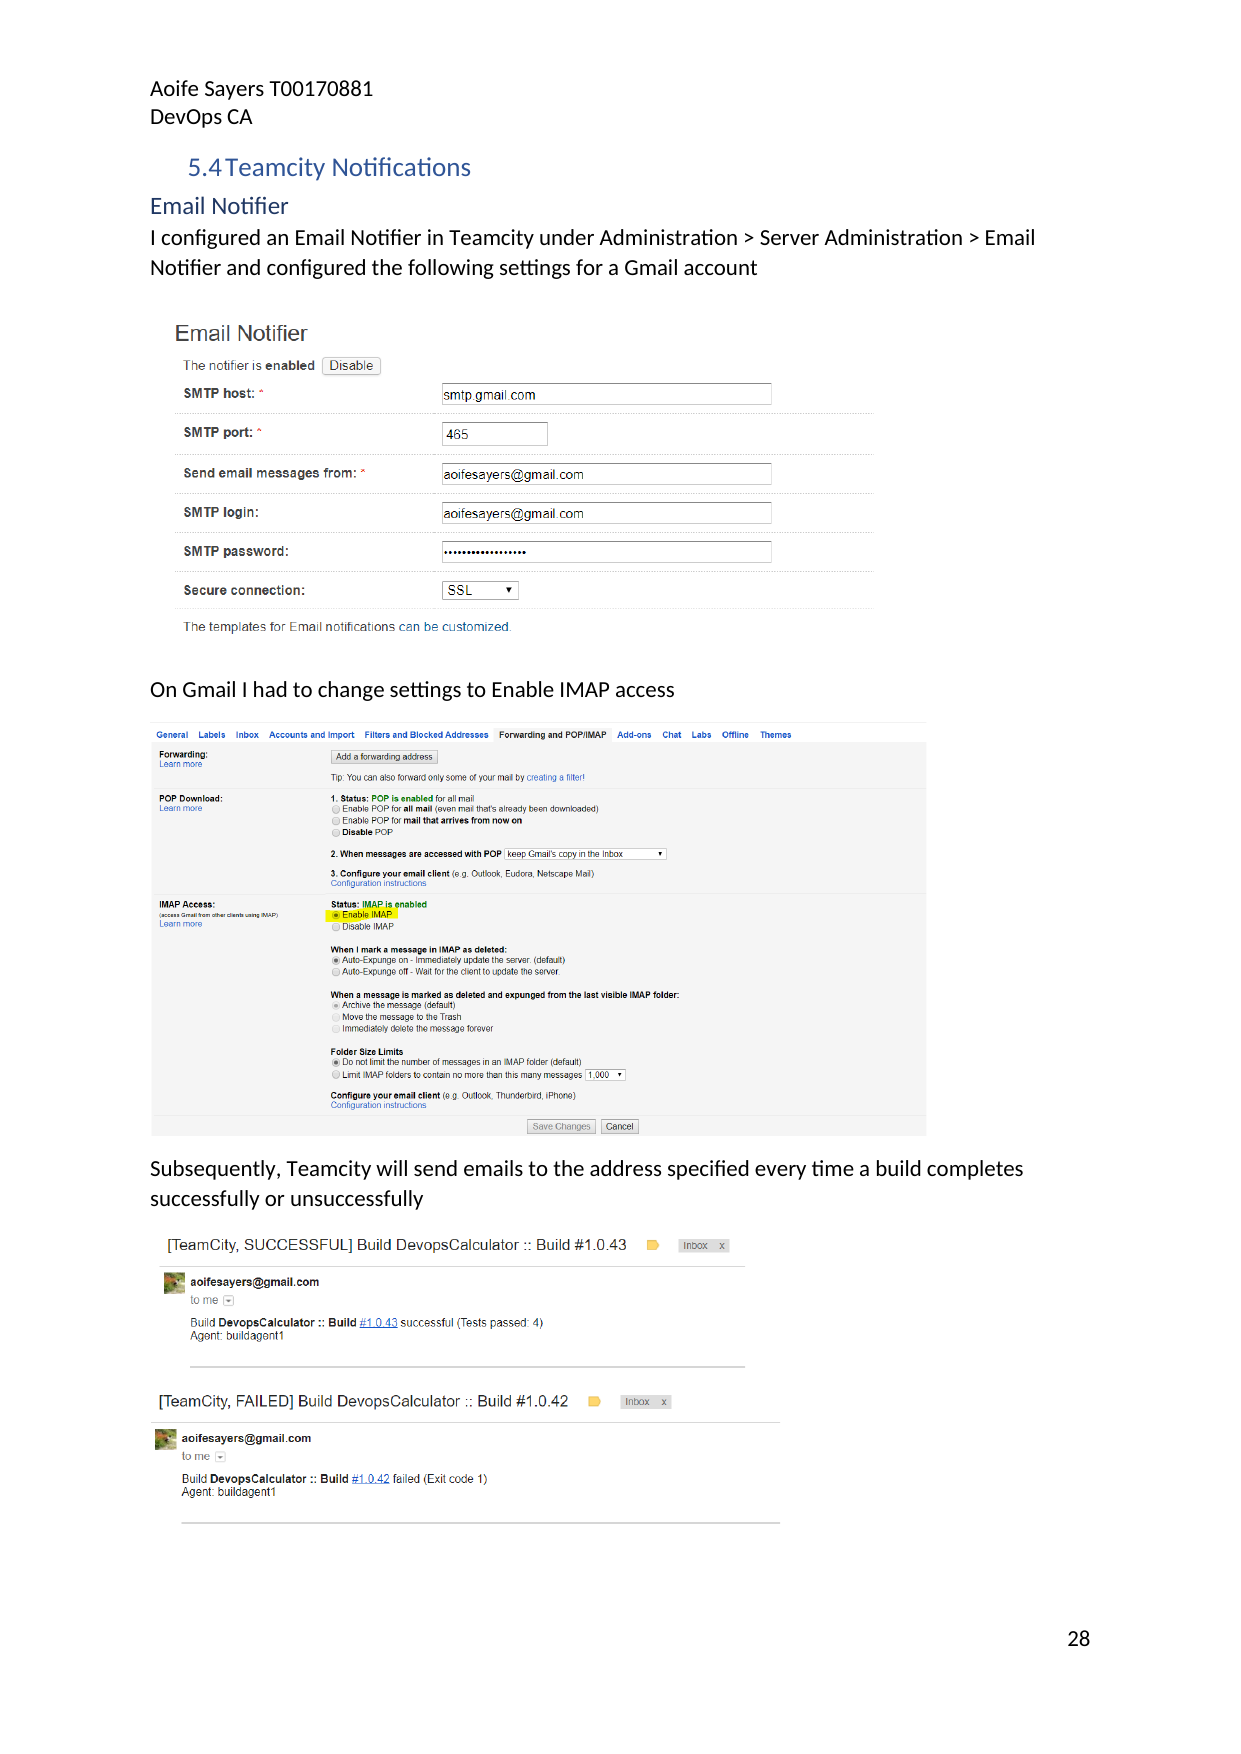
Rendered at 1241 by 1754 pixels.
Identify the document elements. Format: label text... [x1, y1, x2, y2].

text On Gmail I had to change settings to Enable IMAP access [150, 675, 1090, 703]
picture [150, 722, 927, 1136]
text Subsequently, Teamcity will send emails to the address specified every time a build completes successfully or unsuccessfully [150, 1154, 1090, 1212]
text I configured an Email Notifier in Teamcity under Administration > Server Administration > Email Notifier and configured the following settings for a Gmail account [150, 223, 1090, 281]
subtitle Teamcity Notifications [187, 150, 1090, 183]
picture [150, 1231, 746, 1369]
picture [150, 299, 874, 657]
subtitle Email Notifier [150, 190, 1090, 220]
picture [150, 1387, 780, 1526]
